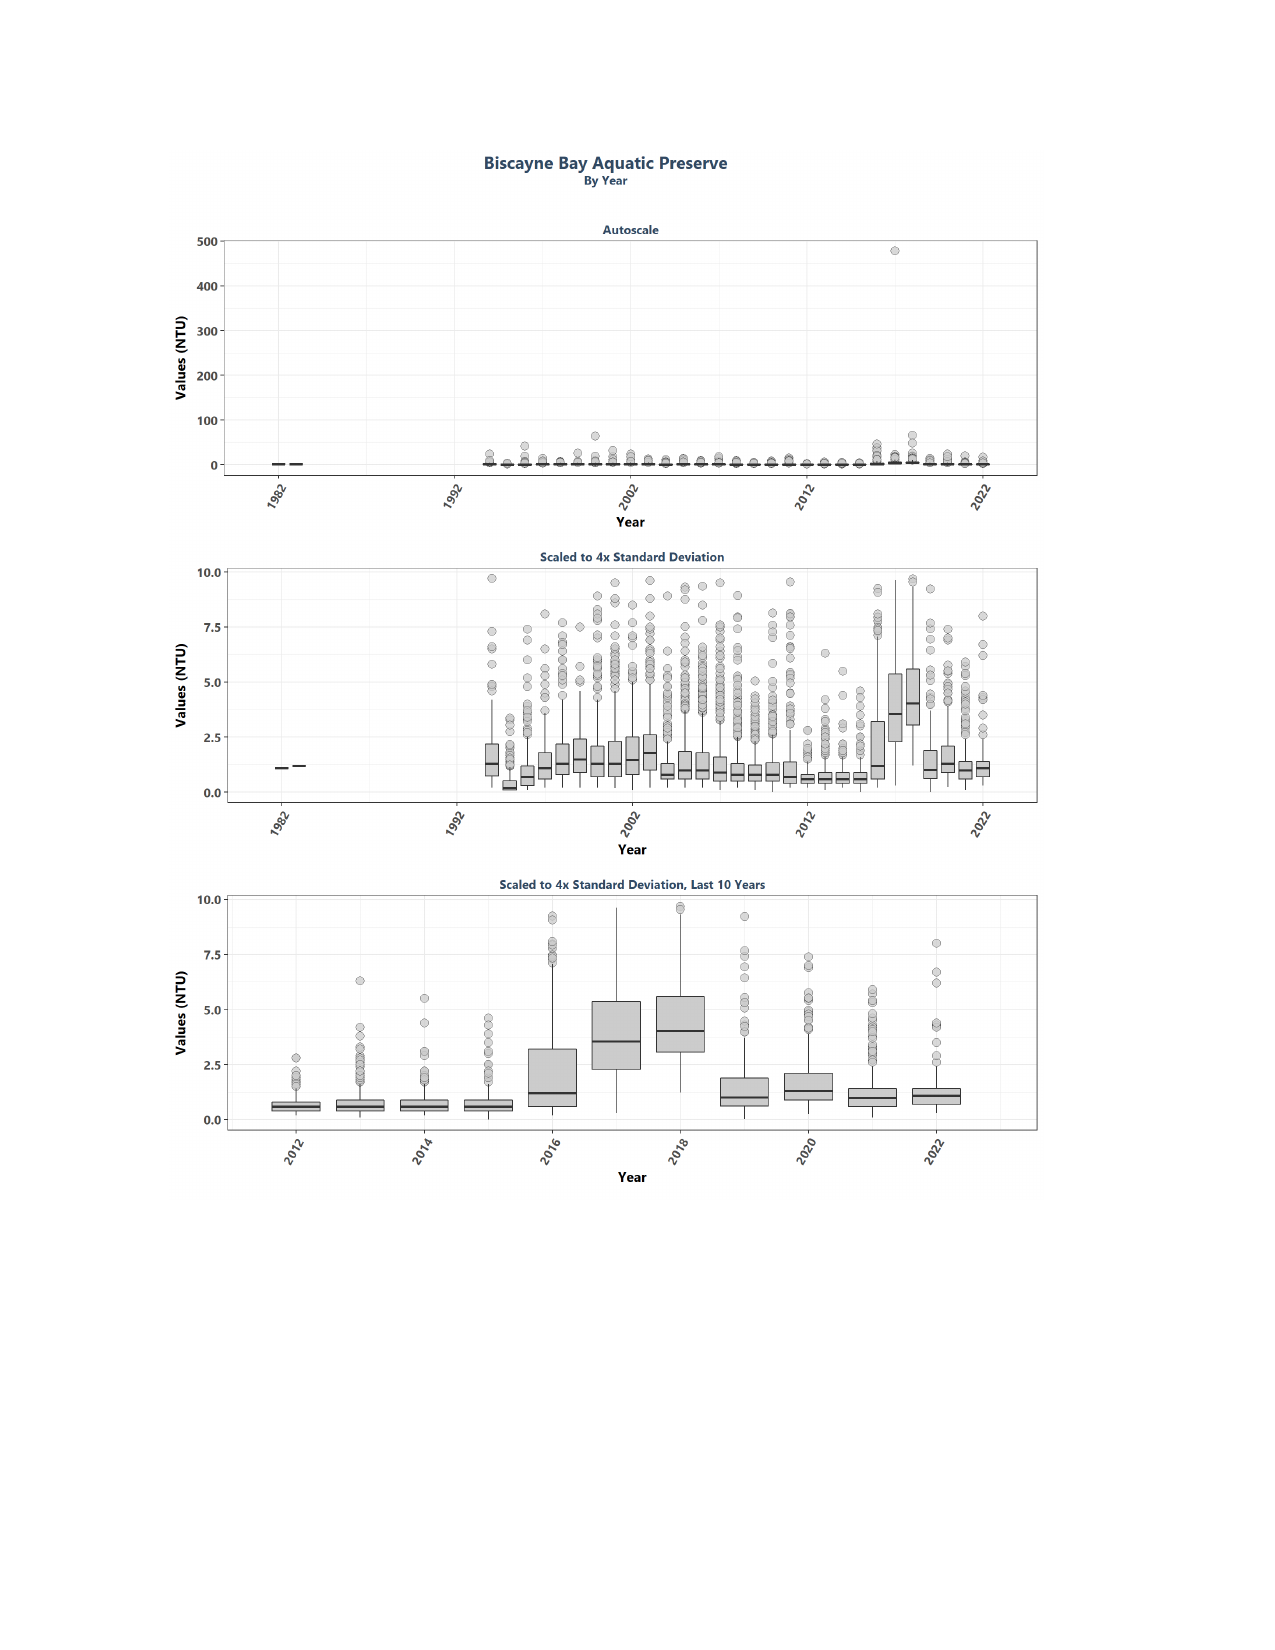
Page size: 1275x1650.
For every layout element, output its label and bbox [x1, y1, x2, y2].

picture [168, 150, 1044, 1200]
